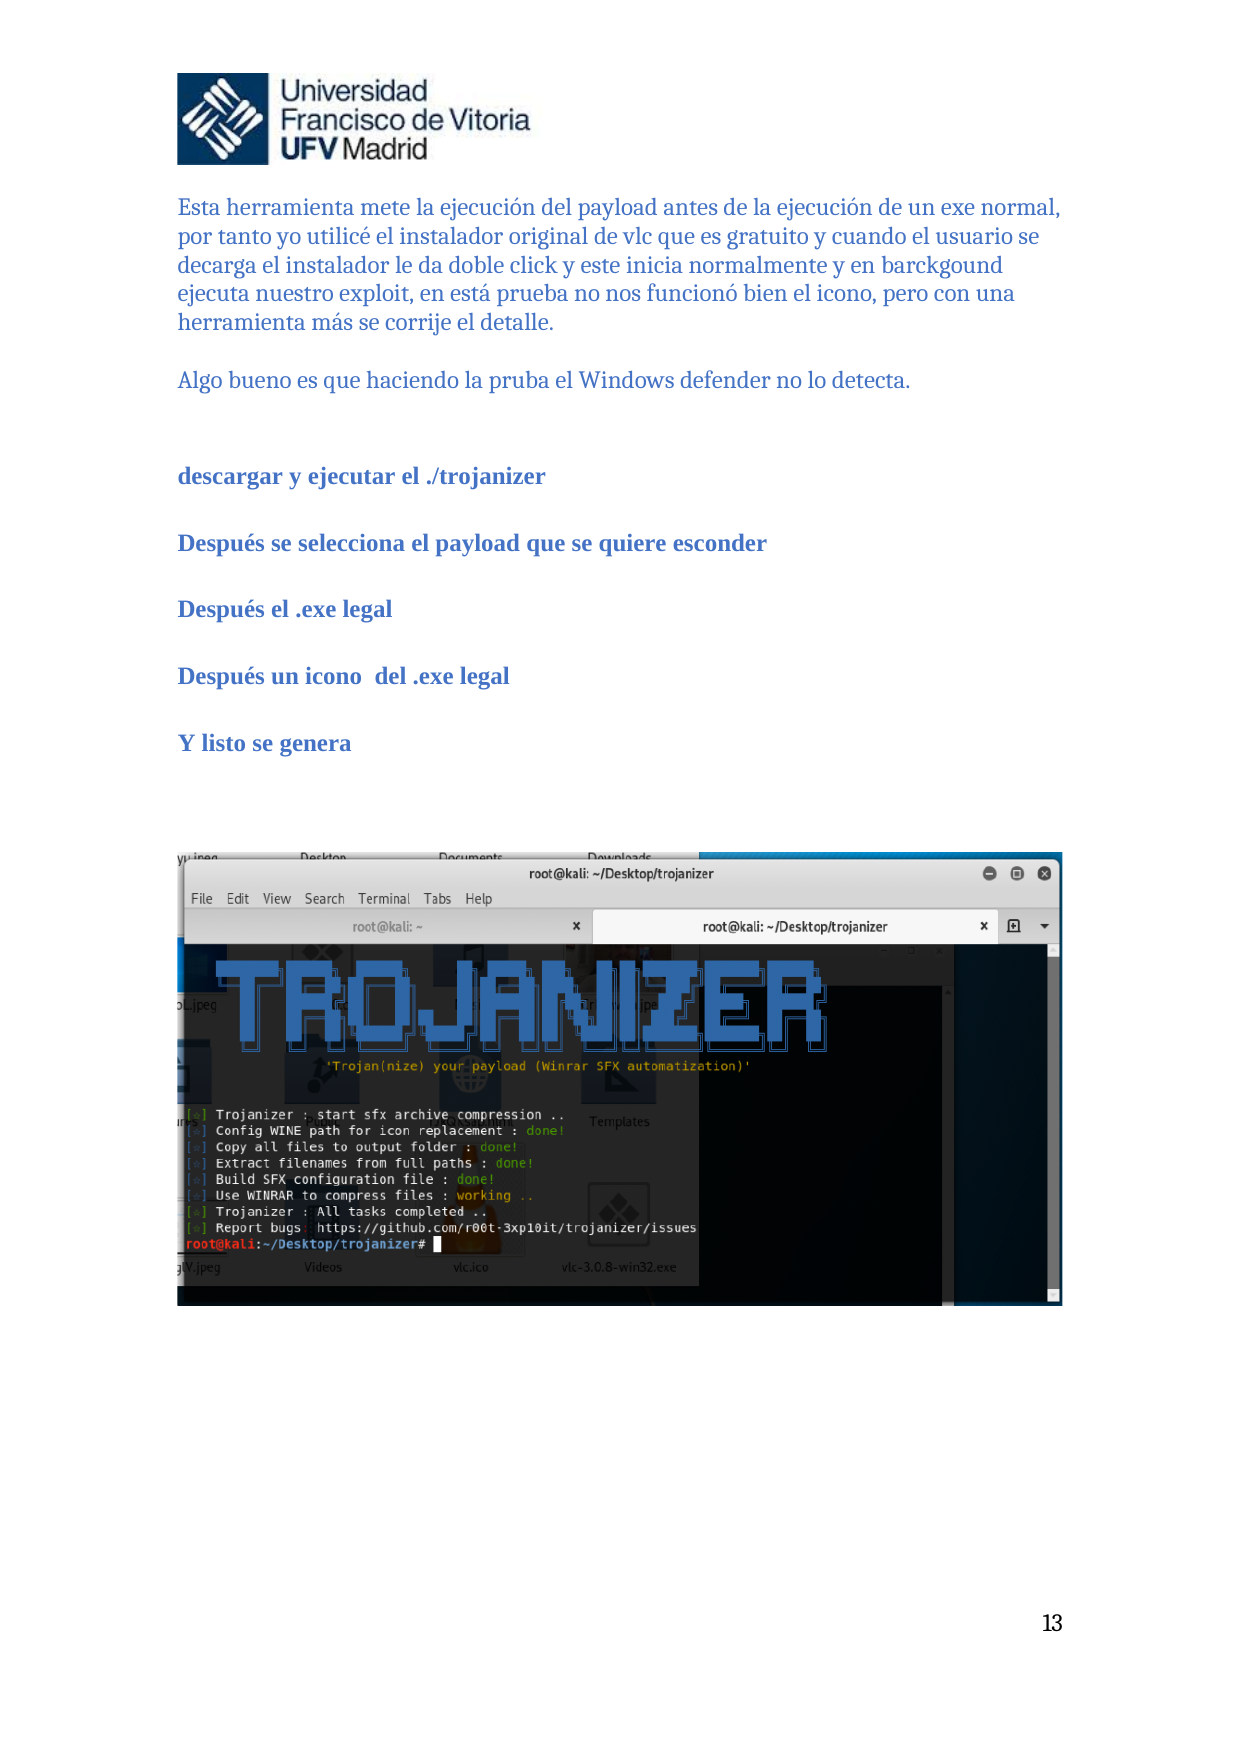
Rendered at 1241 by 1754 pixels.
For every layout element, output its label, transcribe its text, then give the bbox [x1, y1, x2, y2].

picture [177, 73, 553, 165]
text Esta herramienta mete la ejecución del payload antes de la ejecución de un exe normal, por tanto yo utilicé el instalador original de vlc que es gratuito y cuando el usuario se decarga el instalador le da doble click y este inicia normalmente y en barckgound ejecuta nuestro exploit, en está prueba no nos funcionó bien el icono, pero con una herramienta más se corrije el detalle. [177, 193, 1063, 337]
text descargar y ejecutar el ./trojanizer [177, 452, 1063, 490]
text Y listo se genera [177, 719, 1063, 756]
text Después un icono del .exe legal [177, 652, 1063, 690]
picture [177, 852, 1063, 1306]
text Después el .exe legal [177, 586, 1063, 623]
text Algo bueno es que haciendo la pruba el Windows defender no lo detecta. [177, 366, 1063, 394]
text Después se selecciona el payload que se quiere esconder [177, 519, 1063, 556]
